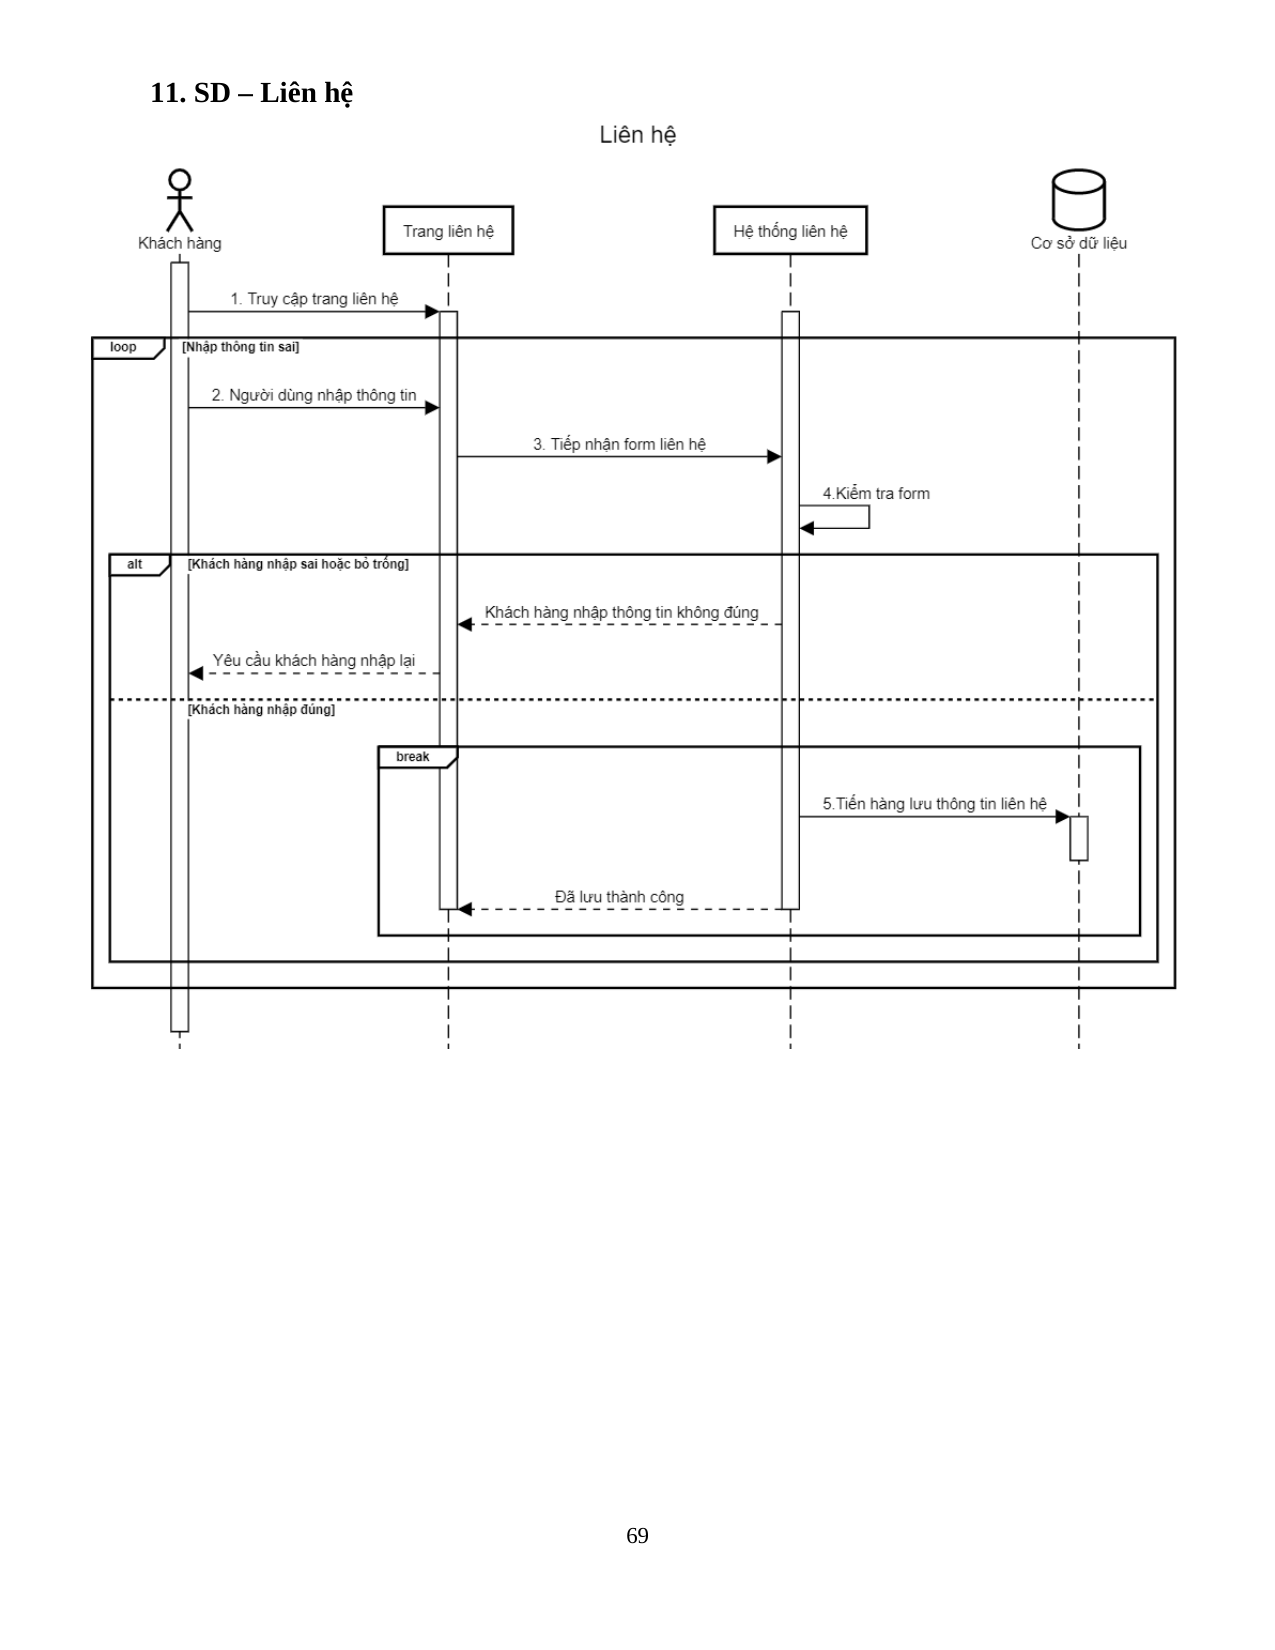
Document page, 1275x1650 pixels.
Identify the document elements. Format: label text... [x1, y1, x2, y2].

subtitle 11. SD – Liên hệ [75, 75, 1200, 108]
picture [75, 116, 1200, 1049]
